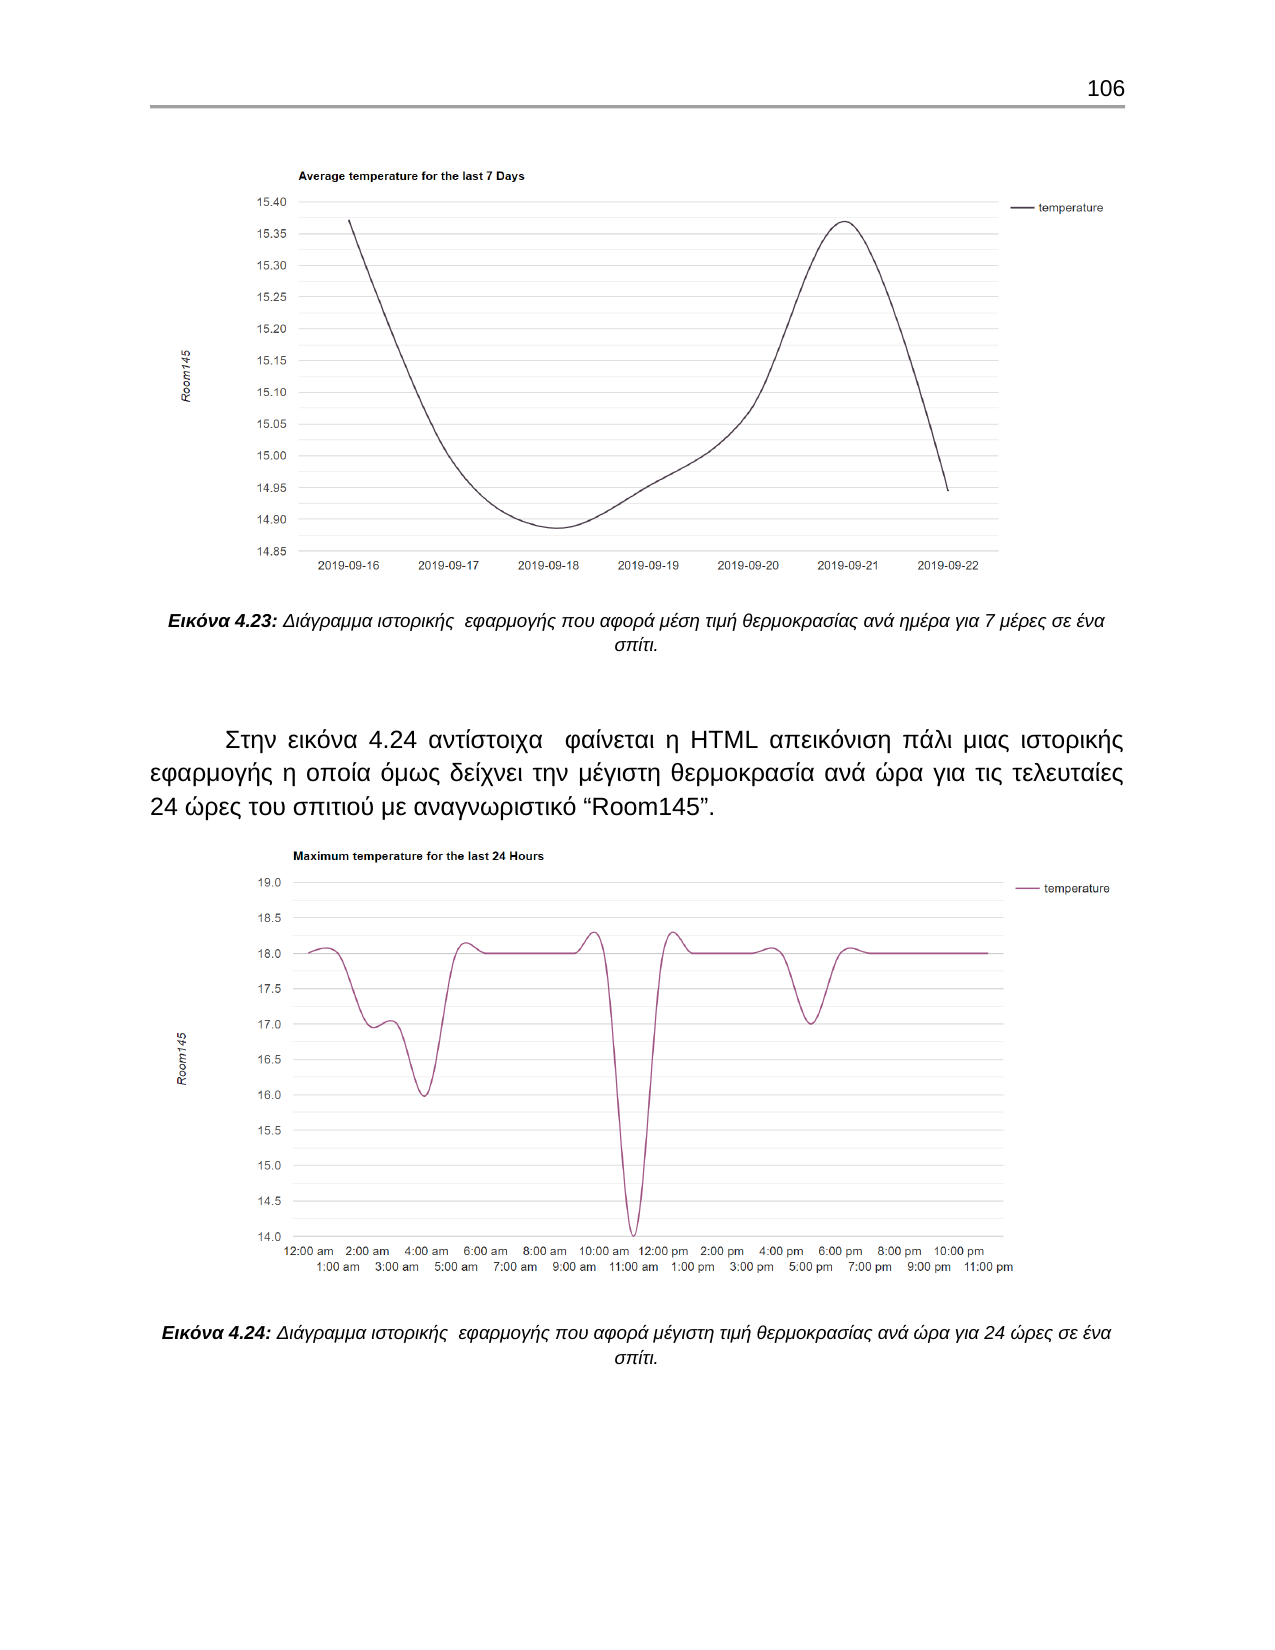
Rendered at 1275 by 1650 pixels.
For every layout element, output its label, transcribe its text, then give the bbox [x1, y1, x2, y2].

text Εικόνα 4.24: Διάγραμμα ιστορικής εφαρμογής που αφορά μέγιστη τιμή θερμοκρασίας ανά ώρα για 24 ώρες σε ένα σπίτι. [150, 1322, 1125, 1368]
picture [150, 165, 1125, 589]
picture [150, 845, 1125, 1298]
text Στην εικόνα 4.24 αντίστοιχα φαίνεται η HTML απεικόνιση πάλι μιας ιστορικής εφαρμογής η οποία όμως δείχνει την μέγιστη θερμοκρασία ανά ώρα για τις τελευταίες 24 ώρες του σπιτιού με αναγνωριστικό “Room145”. [150, 725, 1125, 820]
text Εικόνα 4.23: Διάγραμμα ιστορικής εφαρμογής που αφορά μέση τιμή θερμοκρασίας ανά ημέρα για 7 μέρες σε ένα σπίτι. [150, 609, 1125, 656]
